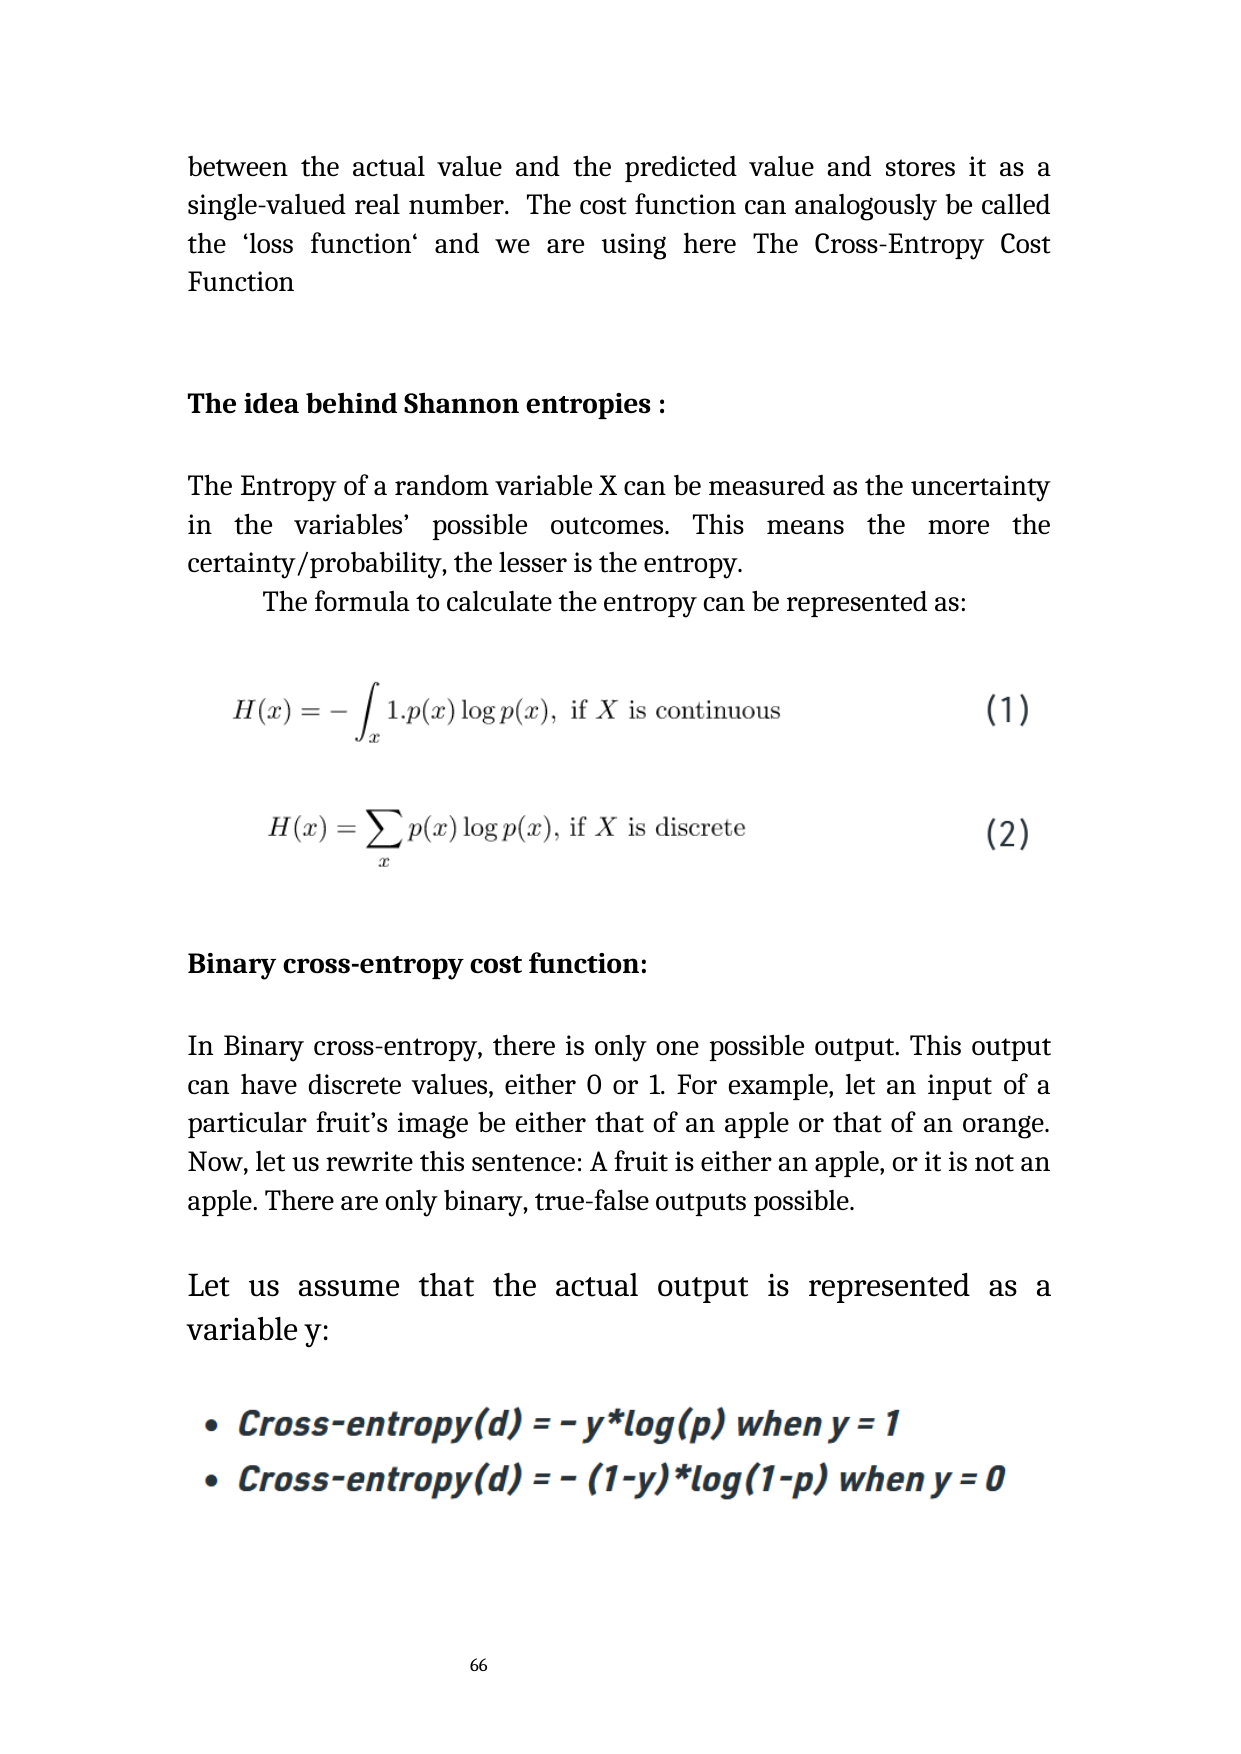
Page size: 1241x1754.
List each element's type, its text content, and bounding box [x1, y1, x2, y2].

picture [187, 667, 1052, 898]
text Binary cross-entropy cost function: [187, 947, 1053, 981]
text The Entropy of a random variable X can be measured as the uncertainty in the variables’ possible outcomes. This means the more the certainty/probability, the lesser is the entropy. [187, 469, 1053, 580]
text The formula to calculate the entropy can be represented as: [187, 585, 1053, 618]
text The idea behind Shannon entropies : [187, 387, 1053, 420]
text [187, 150, 1053, 338]
text Let us assume that the actual output is represented as a variable y: [187, 1266, 1053, 1397]
picture [187, 1397, 1053, 1523]
text In Binary cross-entropy, there is only one possible output. This output can have discrete values, either 0 or 1. For example, let an input of a particular fruit’s image be either that of an apple or that of an orange. Now, let us rewrite this sentence: A fruit is either an apple, or it is not an apple. There are only binary, true-false outputs possible. [187, 1029, 1053, 1217]
